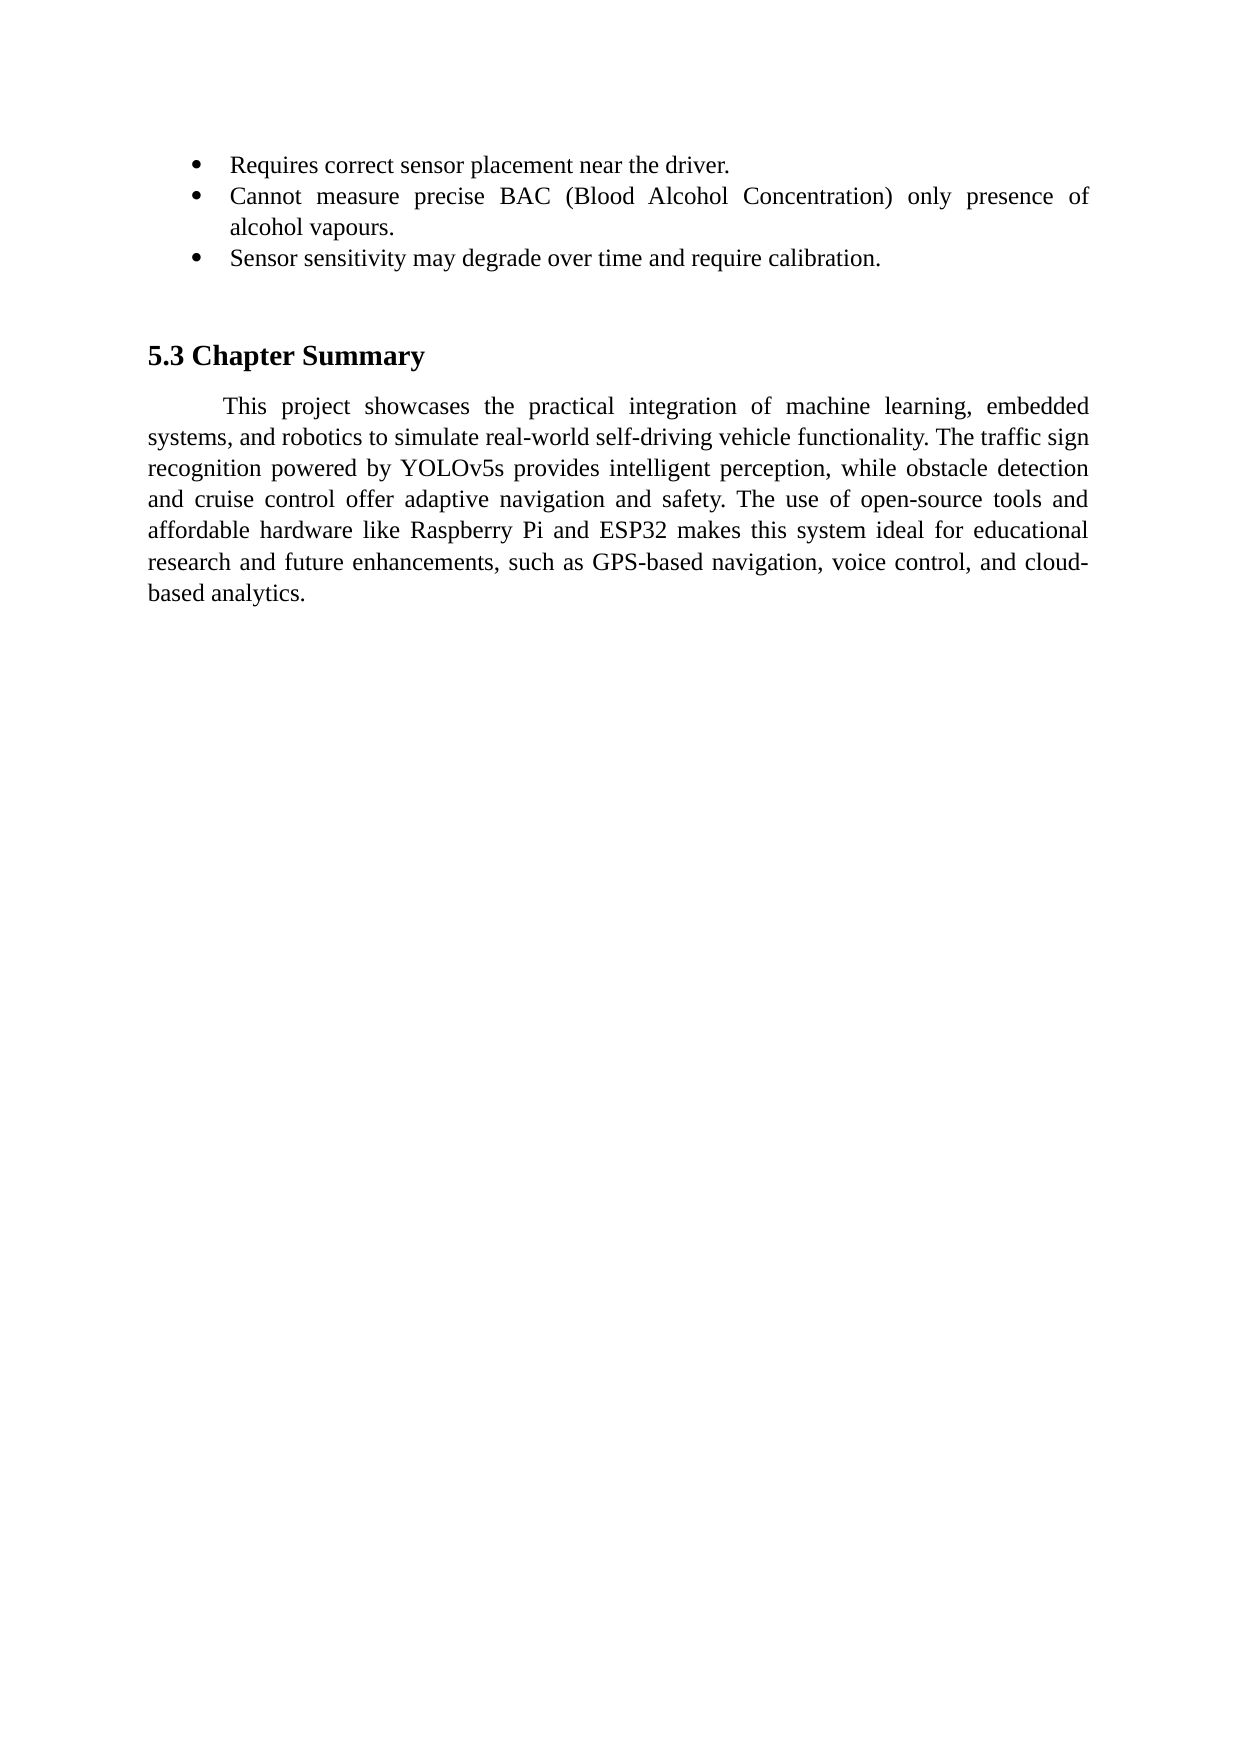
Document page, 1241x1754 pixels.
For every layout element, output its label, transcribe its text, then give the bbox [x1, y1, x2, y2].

list Requires correct sensor placement near the driver. [192, 150, 1090, 179]
text This project showcases the practical integration of machine learning, embedded systems, and robotics to simulate real-world self-driving vehicle functionality. The traffic sign recognition powered by YOLOv5s provides intelligent perception, while obstacle detection and cruise control offer adaptive navigation and safety. The use of open-source tools and affordable hardware like Raspberry Pi and ESP32 makes this system ideal for educational research and future enhancements, such as GPS-based navigation, voice control, and cloud-based analytics. [148, 391, 1090, 606]
list Cannot measure precise BAC (Blood Alcohol Concentration) only presence of alcohol vapours. [192, 181, 1090, 241]
text 5.3 Chapter Summary [148, 338, 1090, 372]
list Sensor sensitivity may degrade over time and require calibration. [192, 243, 1090, 272]
